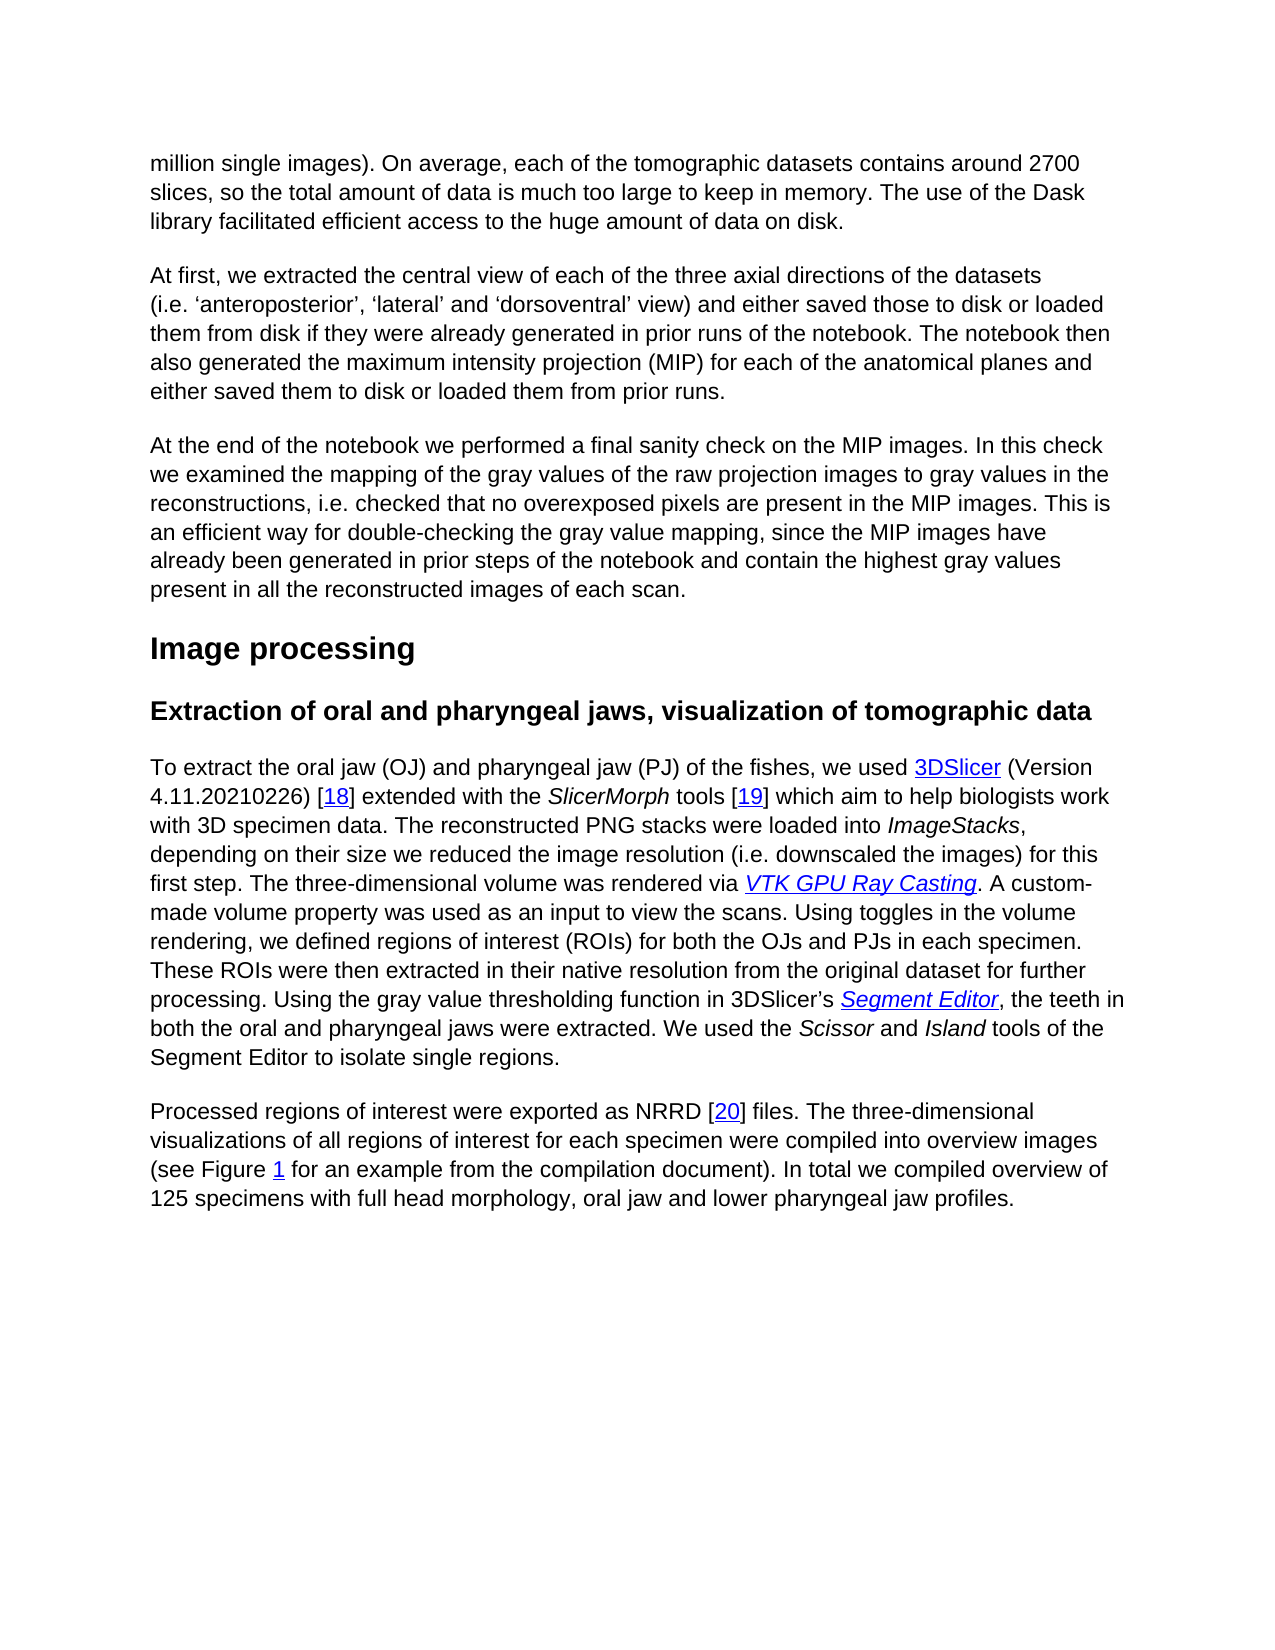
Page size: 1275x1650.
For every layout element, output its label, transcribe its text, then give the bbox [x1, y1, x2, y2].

text Processed regions of interest were exported as NRRD [20] files. The three-dimensional visualizations of all regions of interest for each specimen were compiled into overview images (see Figure 1 for an example from the compilation document). In total we compiled overview of 125 specimens with full head morphology, oral jaw and lower pharyngeal jaw profiles. [150, 1098, 1125, 1211]
subtitle Extraction of oral and pharyngeal jaws, visualization of tomographic data [150, 695, 1125, 726]
text At the end of the notebook we performed a final sanity check on the MIP images. In this check we examined the mapping of the gray values of the raw projection images to gray values in the reconstructions, i.e. checked that no overexposed pixels are present in the MIP images. This is an efficient way for double-checking the gray value mapping, since the MIP images have already been generated in prior steps of the notebook and contain the highest gray values present in all the reconstructed images of each scan. [150, 432, 1125, 603]
subtitle Image processing [150, 630, 1125, 666]
text At first, we extracted the central view of each of the three axial directions of the datasets (i.e. ‘anteroposterior’, ‘lateral’ and ‘dorsoventral’ view) and either saved those to disk or loaded them from disk if they were already generated in prior runs of the notebook. The notebook then also generated the maximum intensity projection (MIP) for each of the anatomical planes and either saved them to disk or loaded them from prior runs. [150, 262, 1125, 404]
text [150, 150, 1125, 234]
text To extract the oral jaw (OJ) and pharyngeal jaw (PJ) of the fishes, we used 3DSlicer (Version 4.11.20210226) [18] extended with the SlicerMorph tools [19] which aim to help biologists work with 3D specimen data. The reconstructed PNG stacks were loaded into ImageStacks, depending on their size we reduced the image resolution (i.e. downscaled the images) for this first step. The three-dimensional volume was rendered via VTK GPU Ray Casting. A custom-made volume property was used as an input to view the scans. Using toggles in the volume rendering, we defined regions of interest (ROIs) for both the OJs and PJs in each specimen. These ROIs were then extracted in their native resolution from the original dataset for further processing. Using the gray value thresholding function in 3DSlicer’s Segment Editor, the teeth in both the oral and pharyngeal jaws were extracted. We used the Scissor and Island tools of the Segment Editor to isolate single regions. [150, 754, 1125, 1070]
